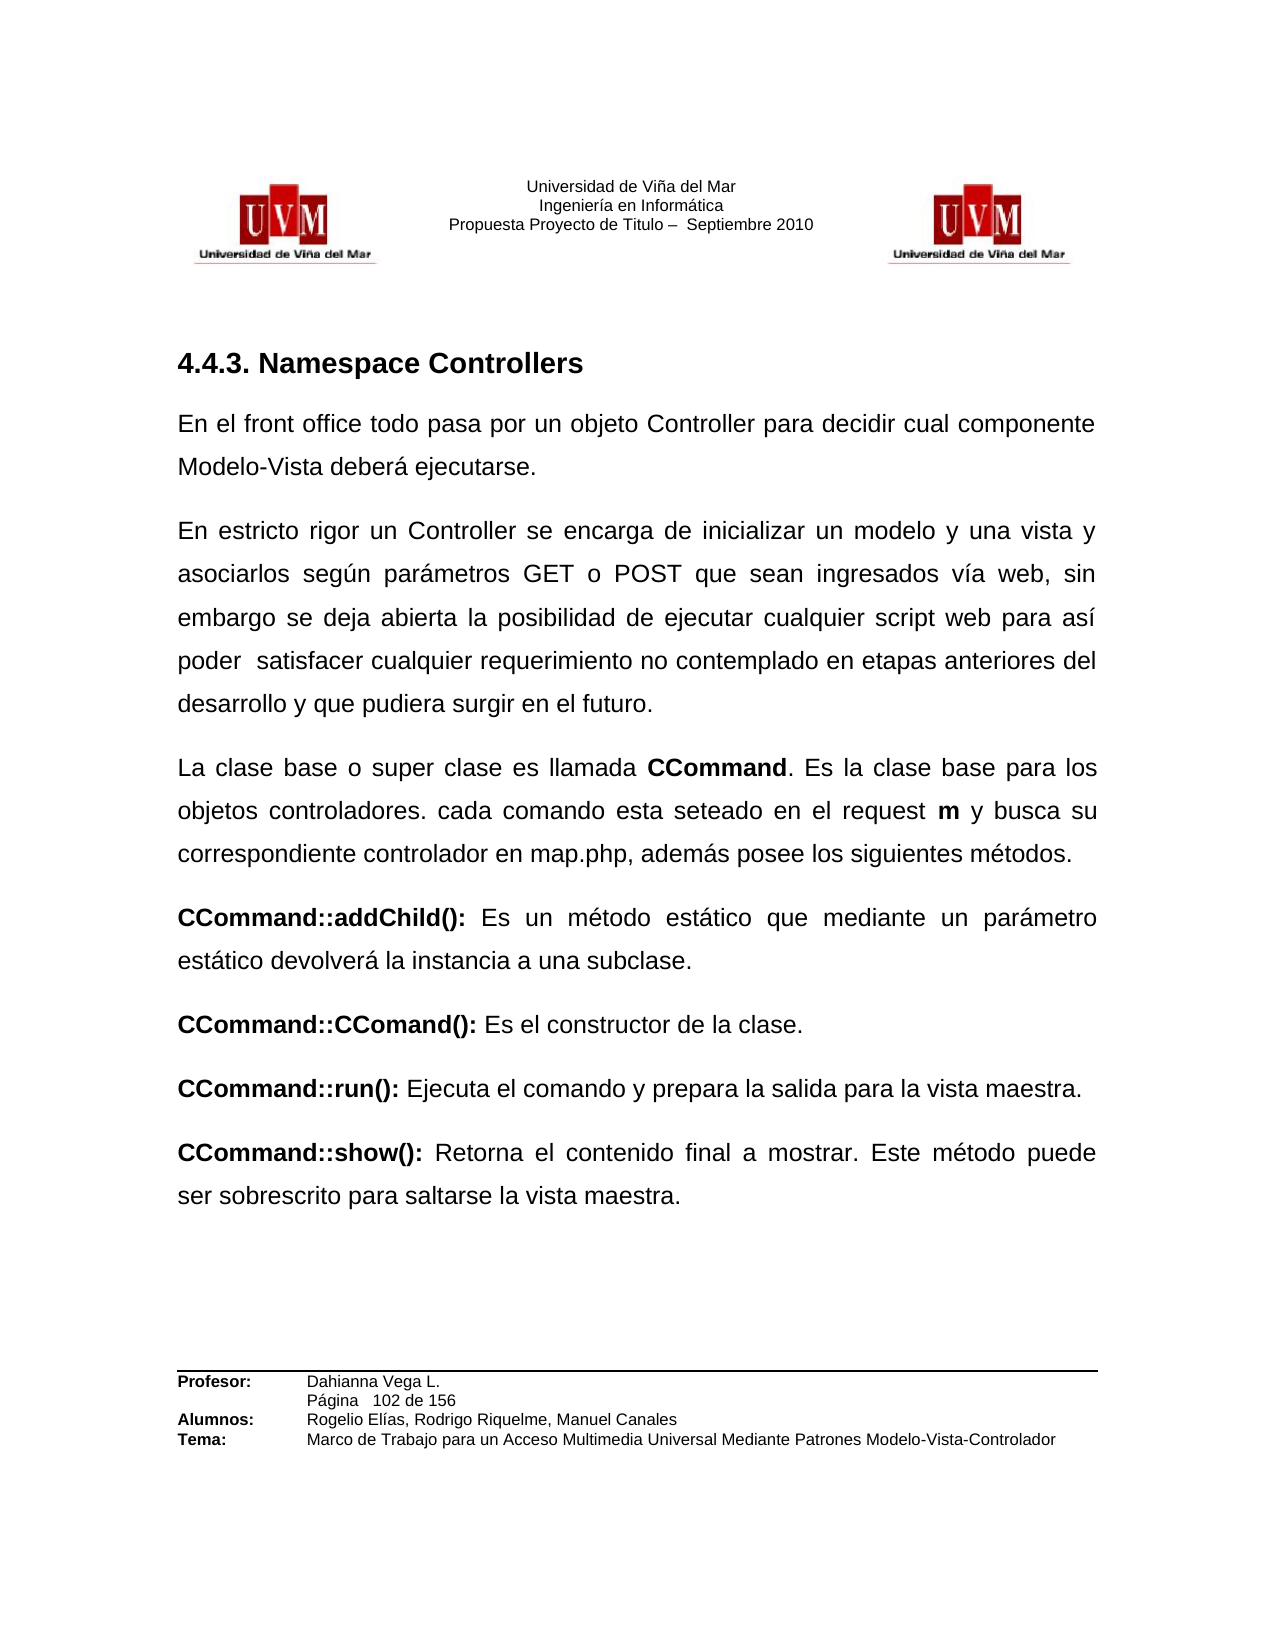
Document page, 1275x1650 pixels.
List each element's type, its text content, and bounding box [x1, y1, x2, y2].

text CCommand::CComand(): Es el constructor de la clase. [177, 1010, 1098, 1039]
subtitle 4.4.3. Namespace Controllers [177, 346, 1098, 380]
picture [871, 176, 1084, 267]
text La clase base o super clase es llamada CCommand. Es la clase base para los objetos controladores. cada comando esta seteado en el request m y busca su correspondiente controlador en map.php, además posee los siguientes métodos. [177, 753, 1098, 868]
text CCommand::show(): Retorna el contenido final a mostrar. Este método puede ser sobrescrito para saltarse la vista maestra. [177, 1138, 1098, 1210]
text En estricto rigor un Controller se encarga de inicializar un modelo y una vista y asociarlos según parámetros GET o POST que sean ingresados vía web, sin embargo se deja abierta la posibilidad de ejecutar cualquier script web para así poder satisfacer cualquier requerimiento no contemplado en etapas anteriores del desarrollo y que pudiera surgir en el futuro. [177, 516, 1098, 717]
picture [177, 176, 390, 267]
text CCommand::run(): Ejecuta el comando y prepara la salida para la vista maestra. [177, 1074, 1098, 1103]
text En el front office todo pasa por un objeto Controller para decidir cual componente Modelo-Vista deberá ejecutarse. [177, 409, 1098, 481]
text CCommand::addChild(): Es un método estático que mediante un parámetro estático devolverá la instancia a una subclase. [177, 903, 1098, 975]
